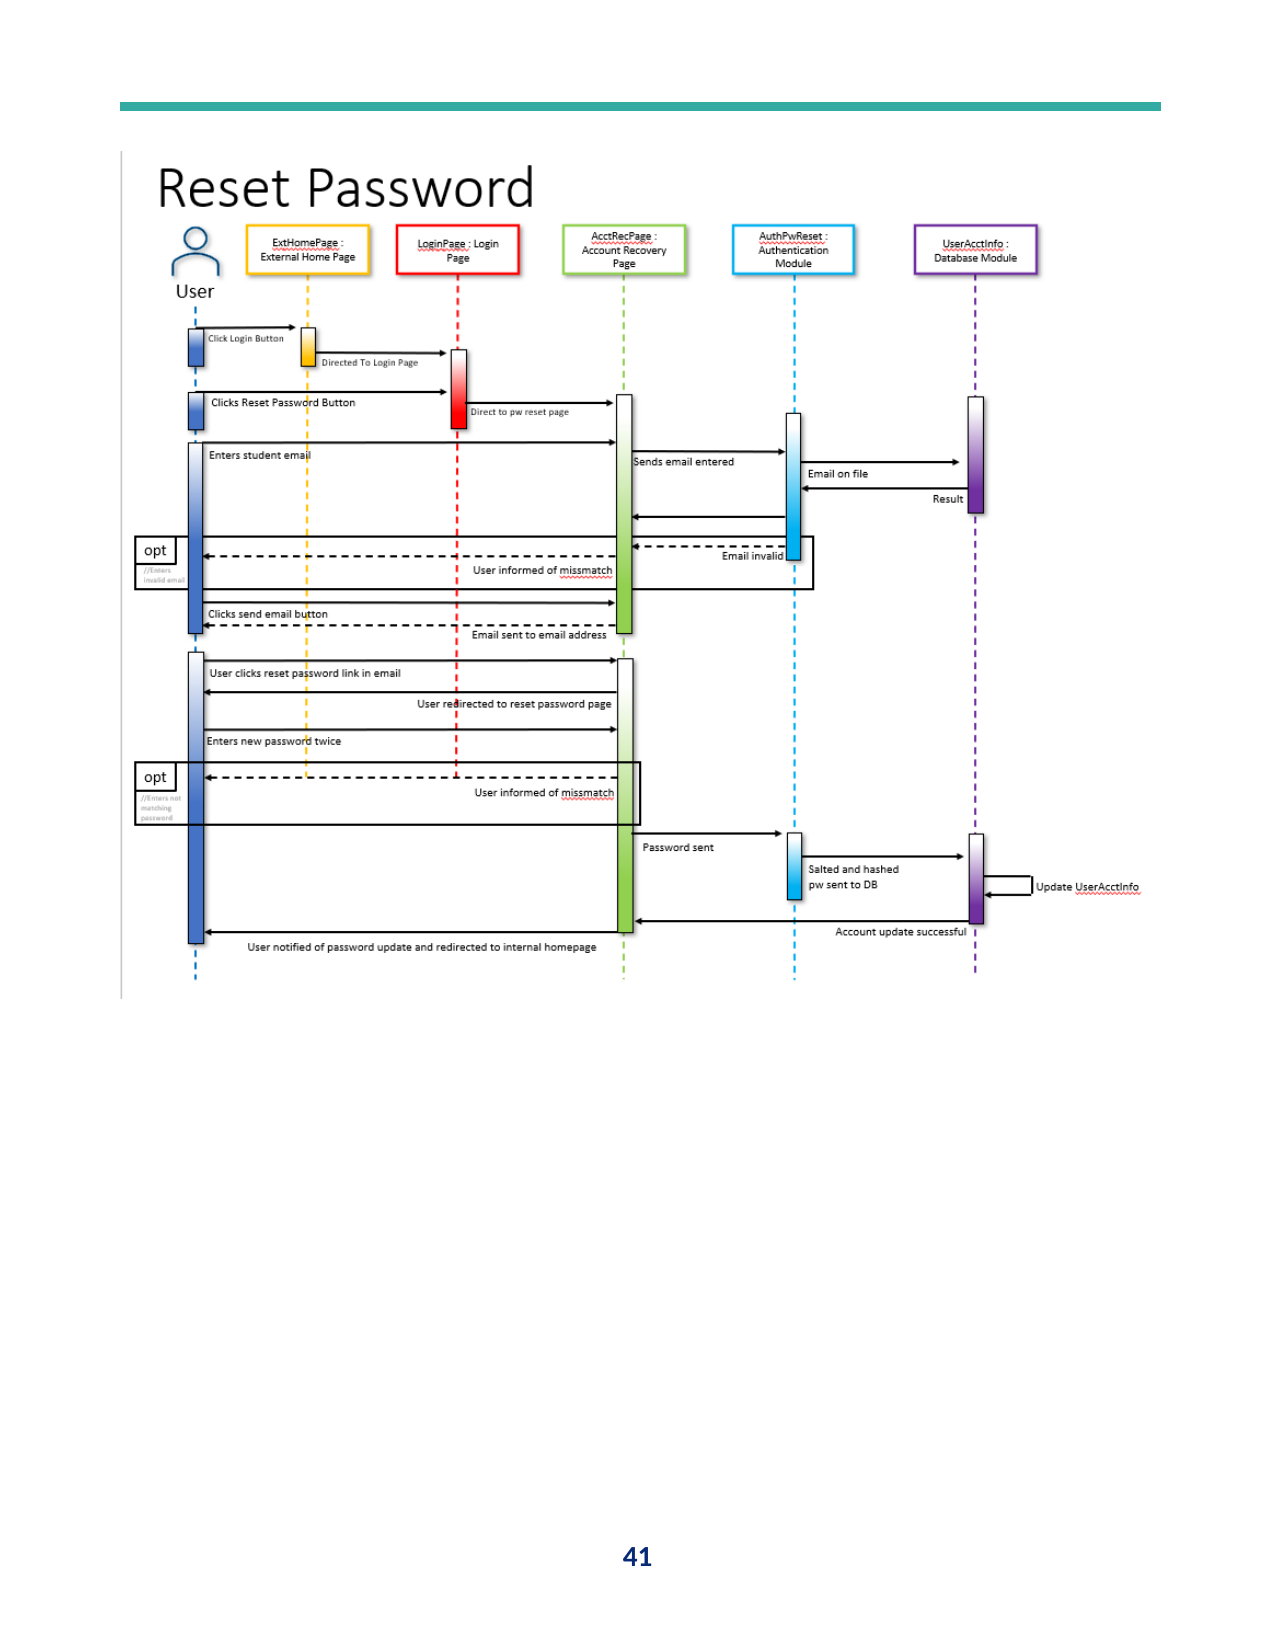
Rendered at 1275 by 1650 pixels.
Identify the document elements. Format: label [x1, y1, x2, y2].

picture [120, 151, 1155, 999]
